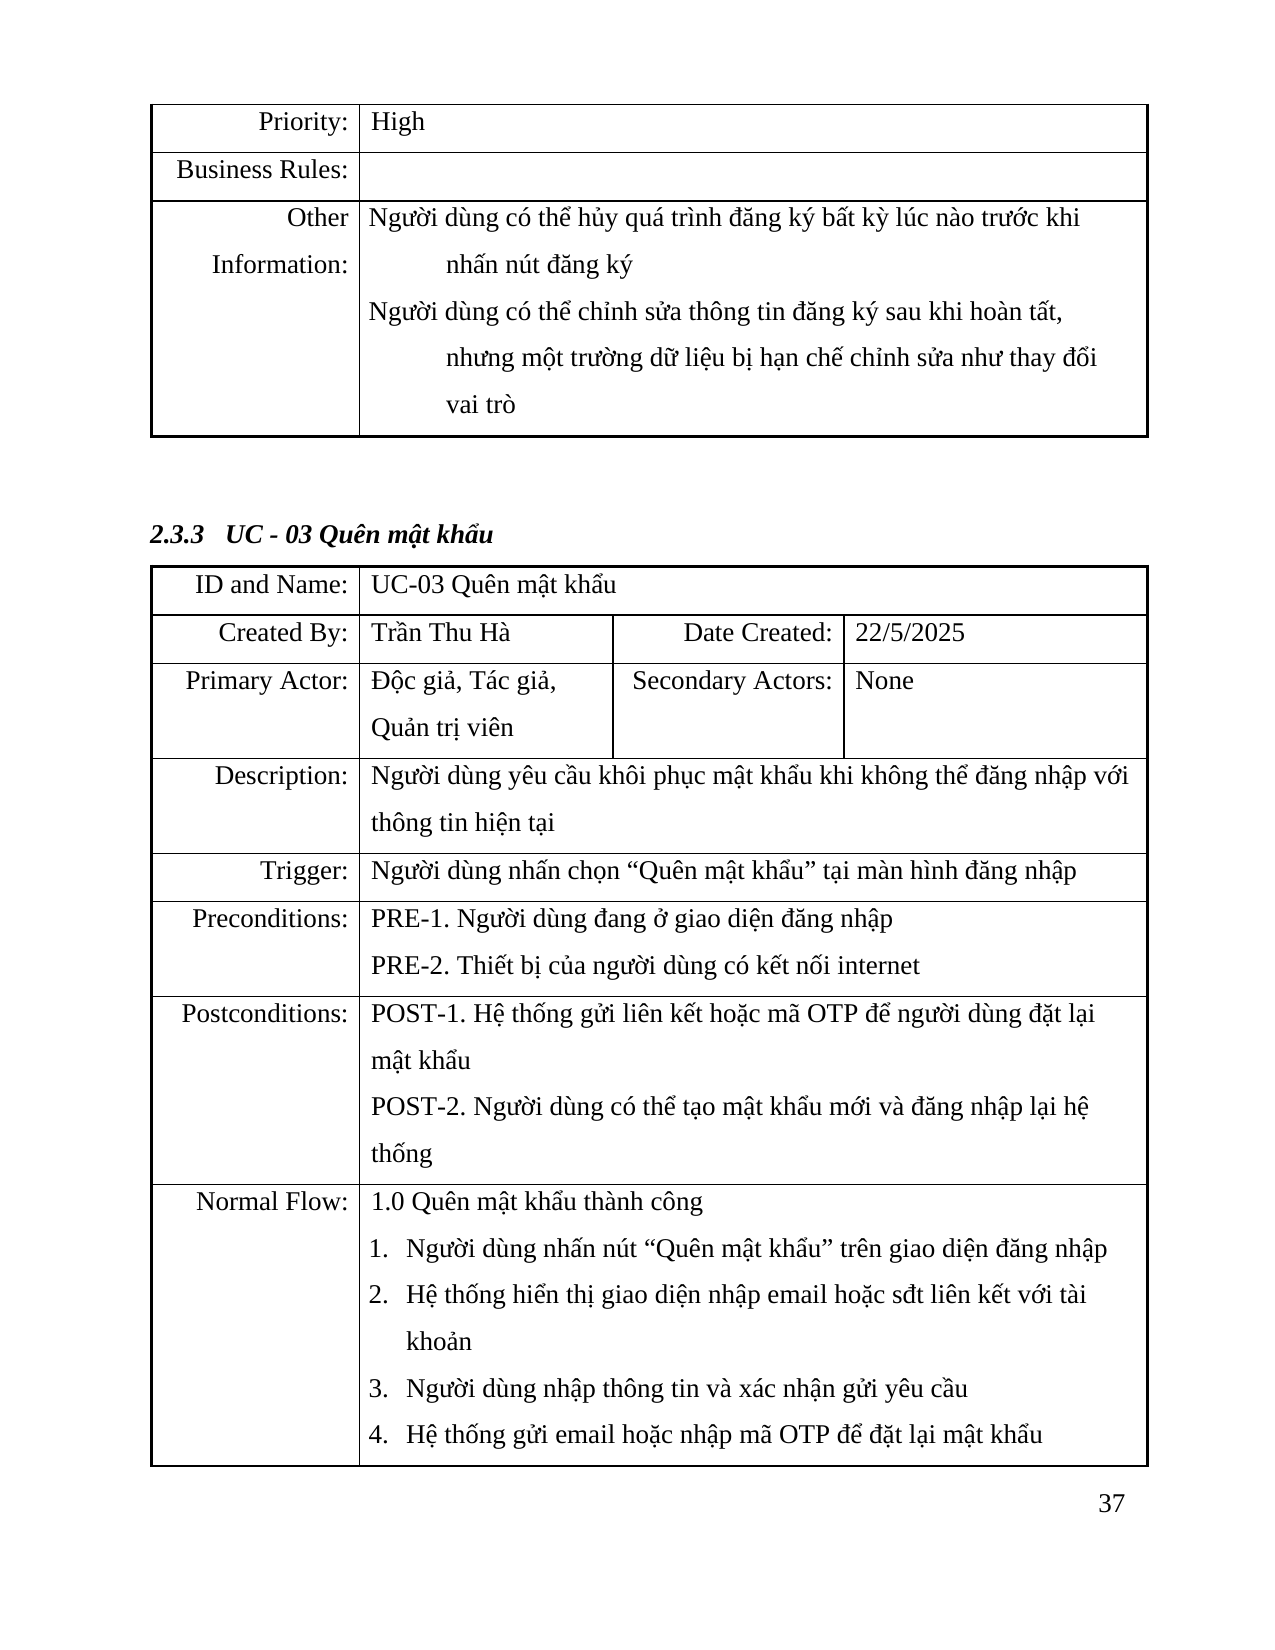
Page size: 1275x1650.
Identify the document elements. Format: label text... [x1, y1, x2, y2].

table_cell Trigger: [153, 854, 359, 901]
table_cell Other Information: [153, 202, 359, 435]
table_header UC-03 Quên mật khẩu [360, 568, 1146, 614]
table_cell Độc giả, Tác giả, Quản trị viên [360, 664, 612, 757]
table_cell [360, 153, 1146, 200]
table_cell High [360, 105, 1146, 152]
table_cell Secondary Actors: [614, 664, 843, 757]
table_cell Primary Actor: [153, 664, 359, 757]
table_cell Description: [153, 759, 359, 852]
table_header ID and Name: [153, 568, 359, 614]
table_cell POST-1. Hệ thống gửi liên kết hoặc mã OTP để người dùng đặt lại mật khẩu POST-2. Người dùng có thể tạo mật khẩu mới và đăng nhập lại hệ thống [360, 997, 1146, 1184]
table_cell Created By: [153, 616, 359, 663]
table_cell Business Rules: [153, 153, 359, 200]
table_cell Date Created: [614, 616, 843, 663]
table_cell Postconditions: [153, 997, 359, 1184]
table_cell Normal Flow: [153, 1185, 359, 1465]
table_cell Người dùng có thể hủy quá trình đăng ký bất kỳ lúc nào trước khi nhấn nút đăng ký Người dùng có thể chỉnh sửa thông tin đăng ký sau khi hoàn tất, nhưng một trường dữ liệu bị hạn chế chỉnh sửa như thay đổi vai trò [360, 202, 1146, 435]
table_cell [360, 1185, 1146, 1465]
table_cell Priority: [153, 105, 359, 152]
table_cell Người dùng yêu cầu khôi phục mật khẩu khi không thể đăng nhập với thông tin hiện tại [360, 759, 1146, 852]
table_cell Người dùng nhấn chọn “Quên mật khẩu” tại màn hình đăng nhập [360, 854, 1146, 901]
subtitle UC - 03 Quên mật khẩu [150, 518, 1125, 549]
table_cell Trần Thu Hà [360, 616, 612, 663]
table_cell 22/5/2025 [845, 616, 1146, 663]
table_cell Preconditions: [153, 902, 359, 996]
table_cell PRE-1. Người dùng đang ở giao diện đăng nhập PRE-2. Thiết bị của người dùng có kết nối internet [360, 902, 1146, 996]
table_cell None [845, 664, 1146, 757]
